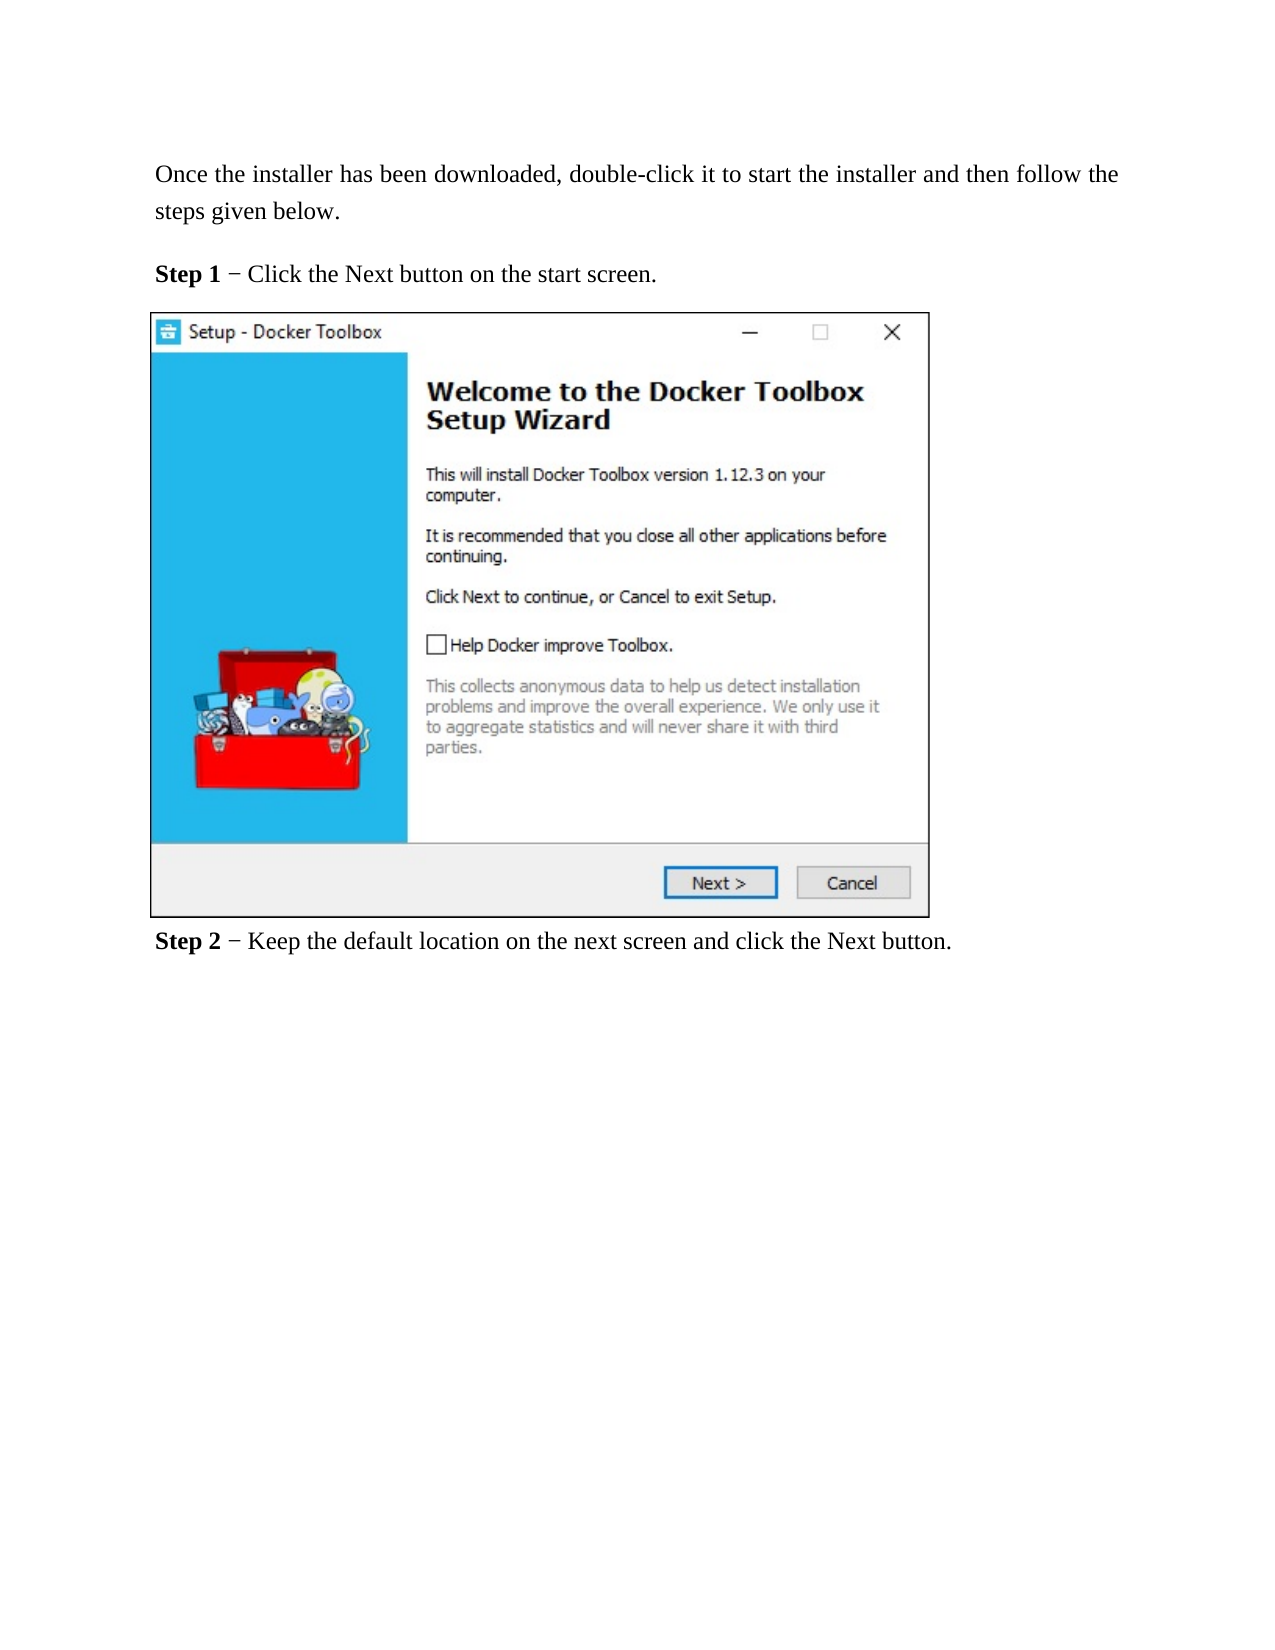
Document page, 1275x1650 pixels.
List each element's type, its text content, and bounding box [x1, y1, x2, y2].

text Once the installer has been downloaded, double-click it to start the installer and then follow the steps given below. [155, 150, 1120, 225]
text Step 1 − Click the Next button on the start screen. [155, 250, 1120, 287]
picture [150, 312, 930, 918]
text Step 2 − Keep the default location on the next screen and click the Next button. [155, 917, 1120, 955]
